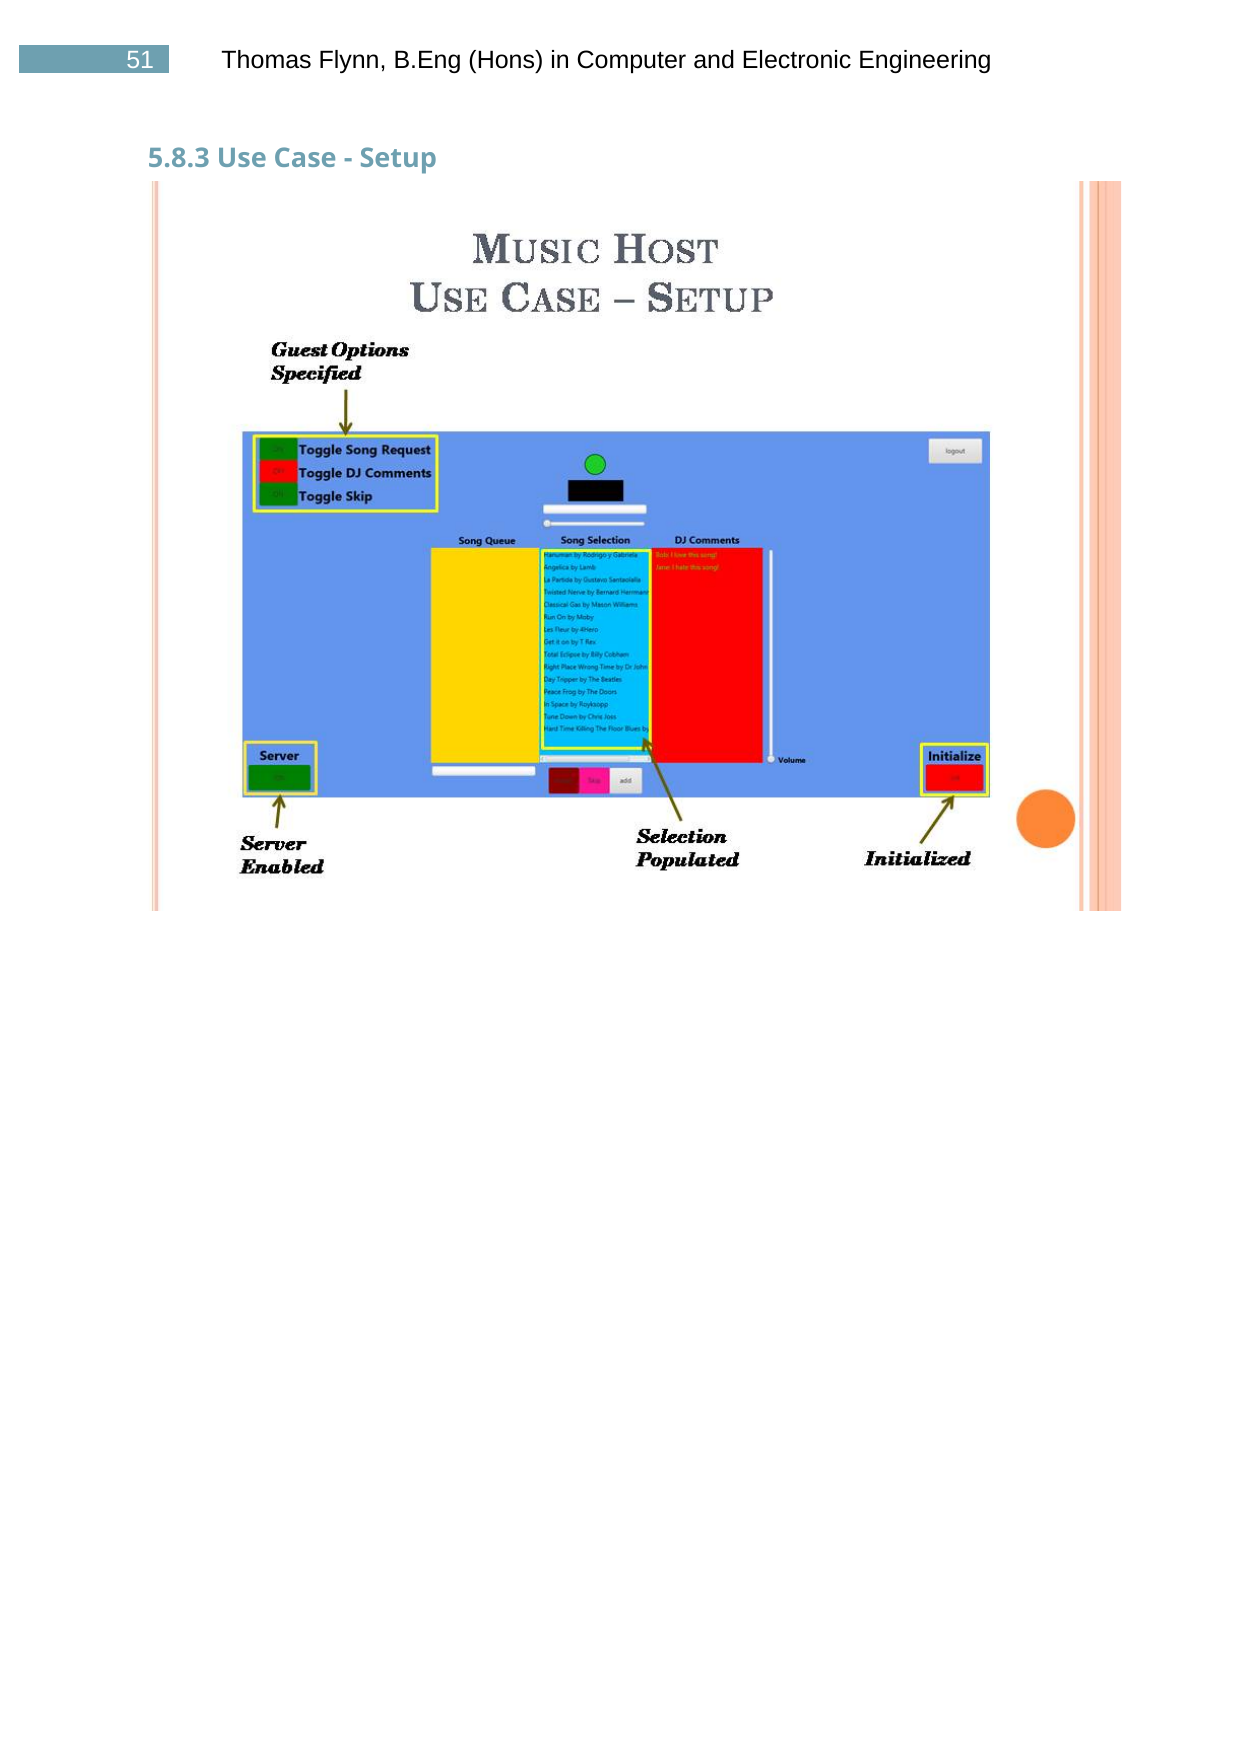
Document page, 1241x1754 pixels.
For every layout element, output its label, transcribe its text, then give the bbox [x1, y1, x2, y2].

subtitle 5.8.3 Use Case - Setup [148, 139, 1122, 176]
picture [147, 181, 1122, 911]
